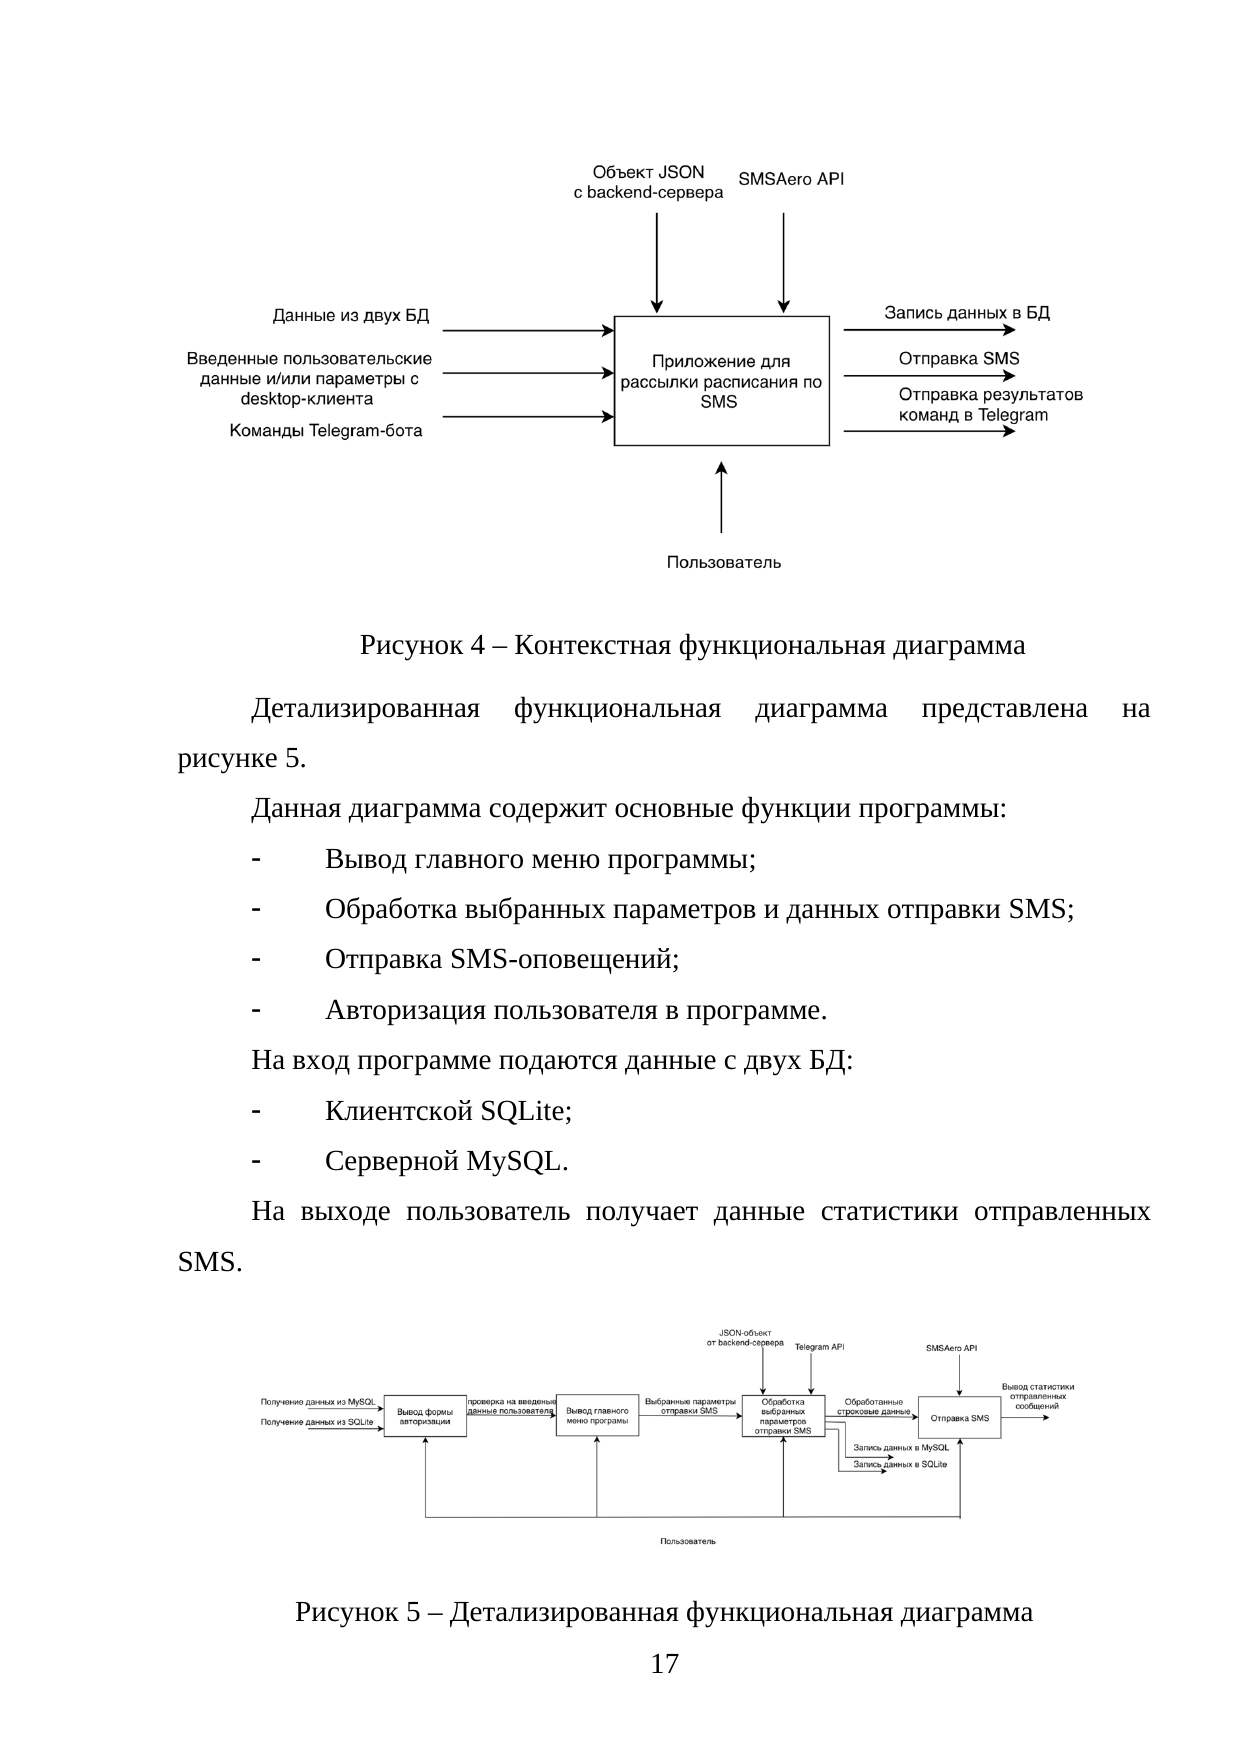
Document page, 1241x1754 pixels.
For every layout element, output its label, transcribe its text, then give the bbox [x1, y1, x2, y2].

list Клиентской SQLite; [177, 1093, 1152, 1126]
text Рисунок 4 – Контекстная функциональная диаграмма [177, 627, 1152, 661]
list Обработка выбранных параметров и данных отправки SMS; [177, 891, 1152, 925]
list Авторизация пользователя в программе. [177, 992, 1152, 1026]
picture [250, 1294, 1079, 1557]
picture [177, 118, 1152, 611]
text Данная диаграмма содержит основные функции программы: [177, 790, 1152, 824]
list Серверной MySQL. [177, 1143, 1152, 1177]
text На вход программе подаются данные с двух БД: [177, 1042, 1152, 1076]
text Детализированная функциональная диаграмма представлена на рисунке 5. [177, 690, 1152, 774]
list Отправка SMS-оповещений; [177, 942, 1152, 975]
text На выходе пользователь получает данные статистики отправленных SMS. [177, 1193, 1152, 1277]
text Рисунок 5 – Детализированная функциональная диаграмма [177, 1594, 1152, 1628]
list Вывод главного меню программы; [177, 841, 1152, 874]
